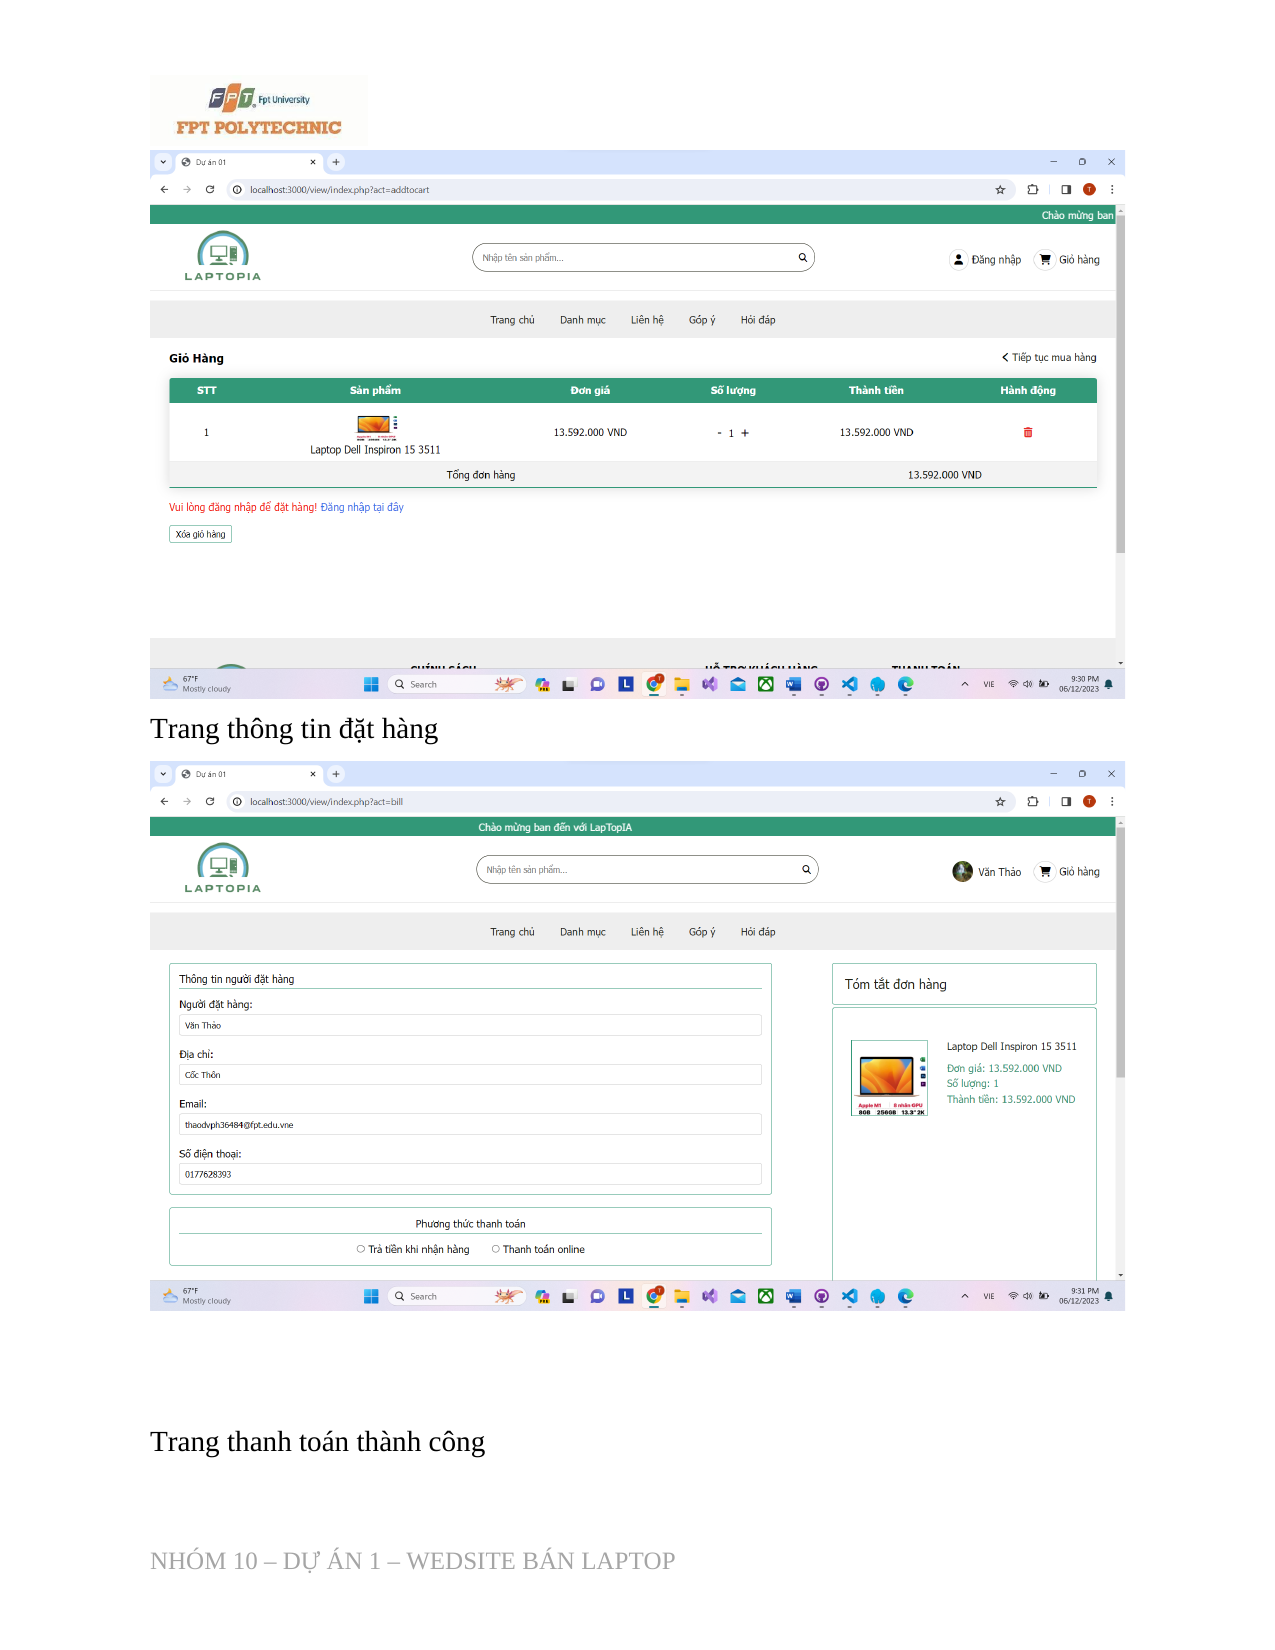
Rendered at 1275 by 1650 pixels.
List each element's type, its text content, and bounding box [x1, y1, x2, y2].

picture [150, 761, 1125, 1311]
text Trang thanh toán thành công [150, 1424, 1125, 1458]
picture [150, 150, 1125, 699]
text Trang thông tin đặt hàng [150, 712, 1125, 745]
picture [150, 75, 368, 146]
